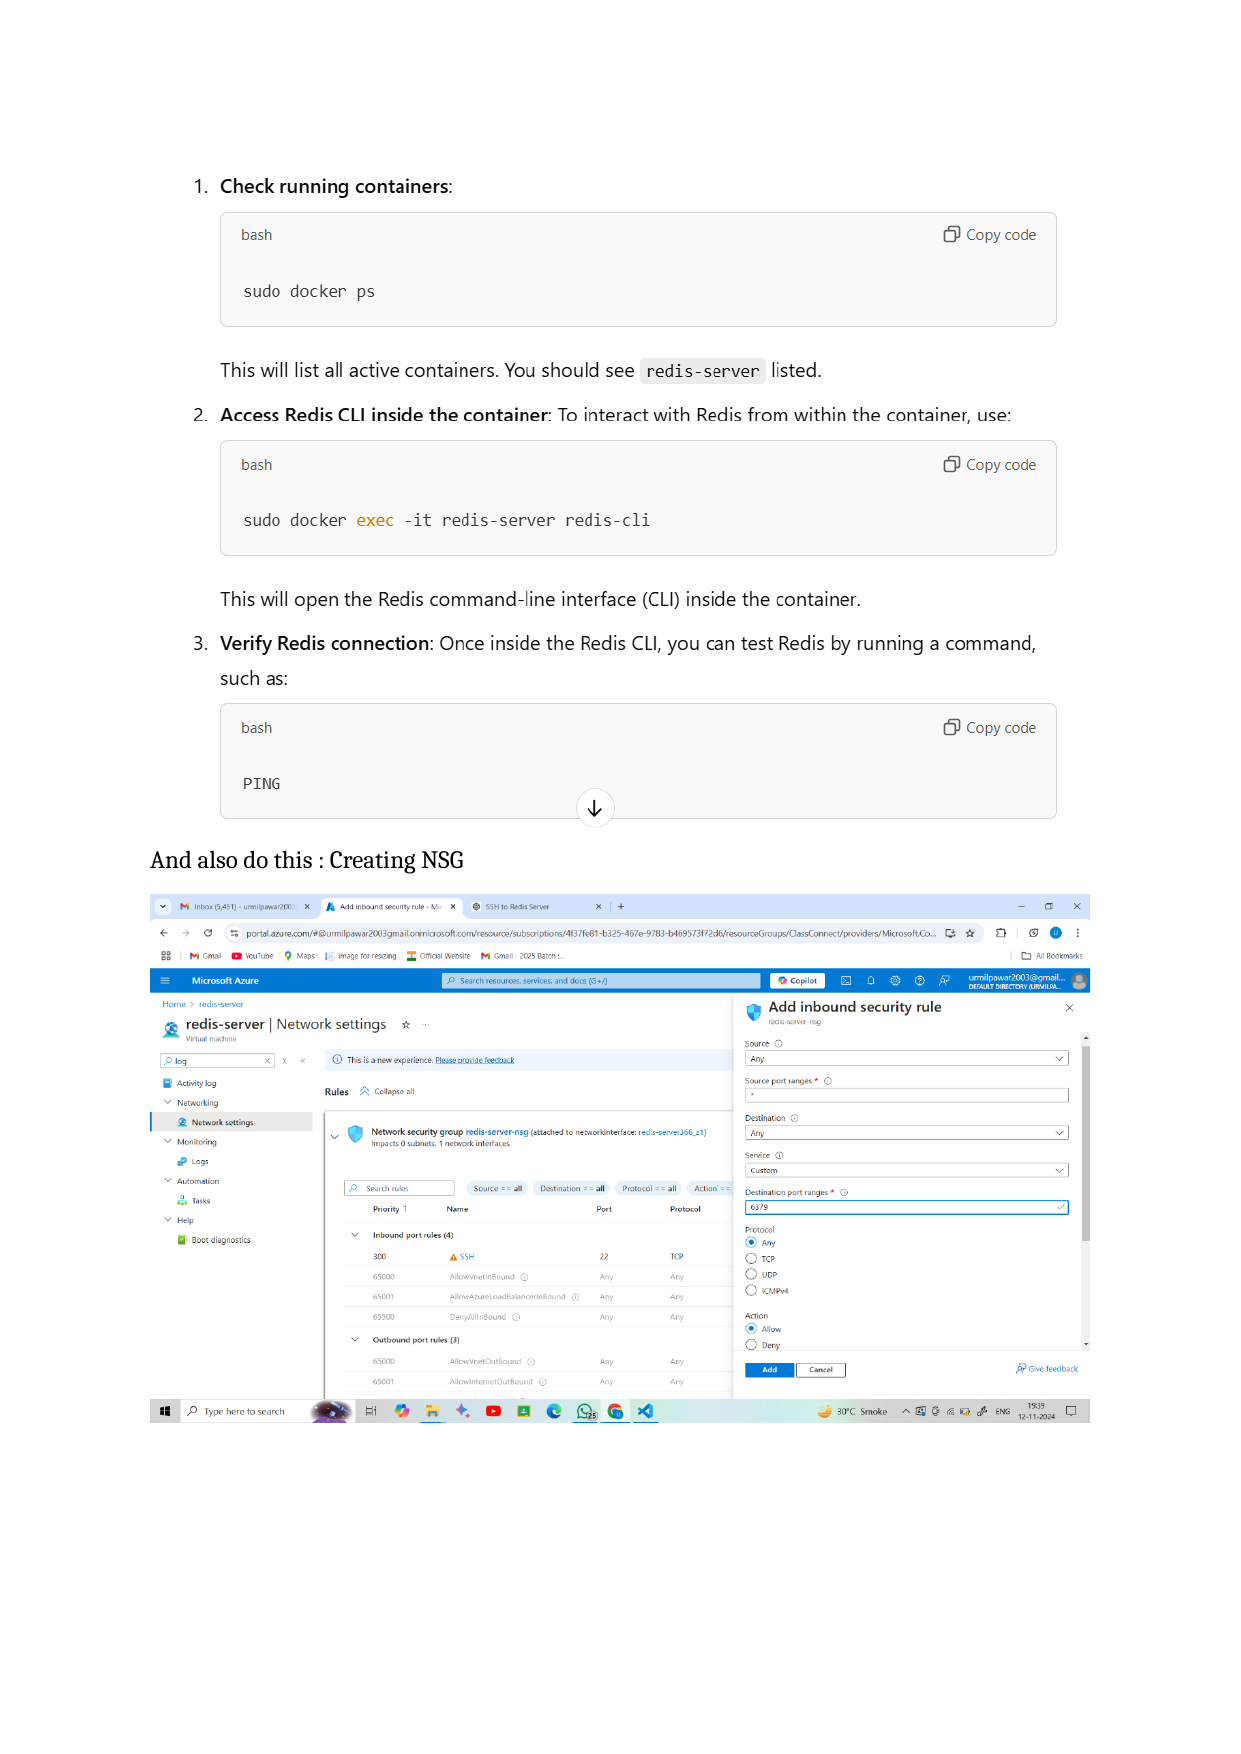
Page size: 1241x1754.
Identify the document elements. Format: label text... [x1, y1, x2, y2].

text And also do this : Creating NSG [150, 846, 1090, 875]
picture [150, 894, 1091, 1423]
picture [150, 150, 1091, 828]
